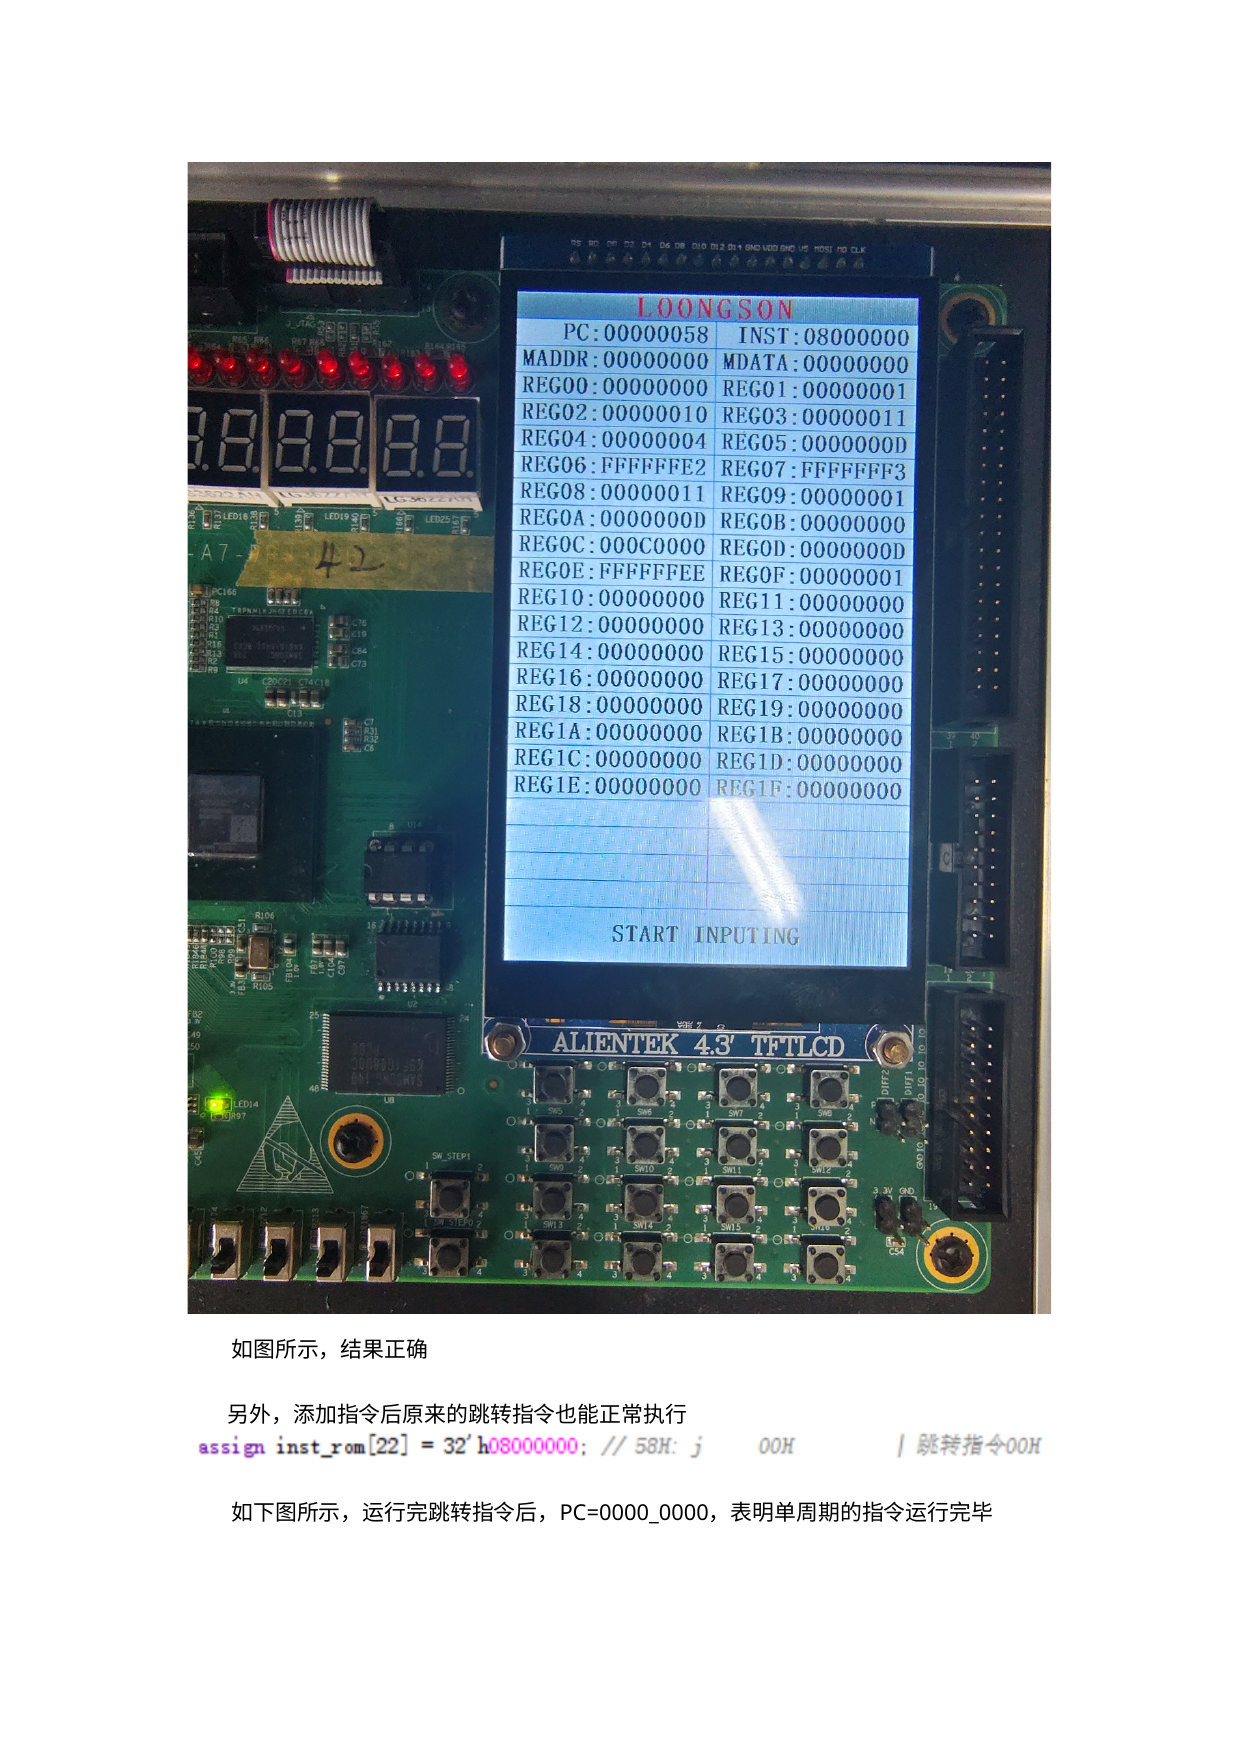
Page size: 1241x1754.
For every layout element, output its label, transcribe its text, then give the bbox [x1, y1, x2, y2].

text 如图所示，结果正确 [187, 1332, 1053, 1364]
picture [187, 1429, 1053, 1464]
picture [187, 162, 1052, 1314]
text 另外，添加指令后原来的跳转指令也能正常执行 [187, 1397, 1053, 1429]
text 如下图所示，运行完跳转指令后，PC=0000_0000，表明单周期的指令运行完毕 [187, 1494, 1053, 1527]
